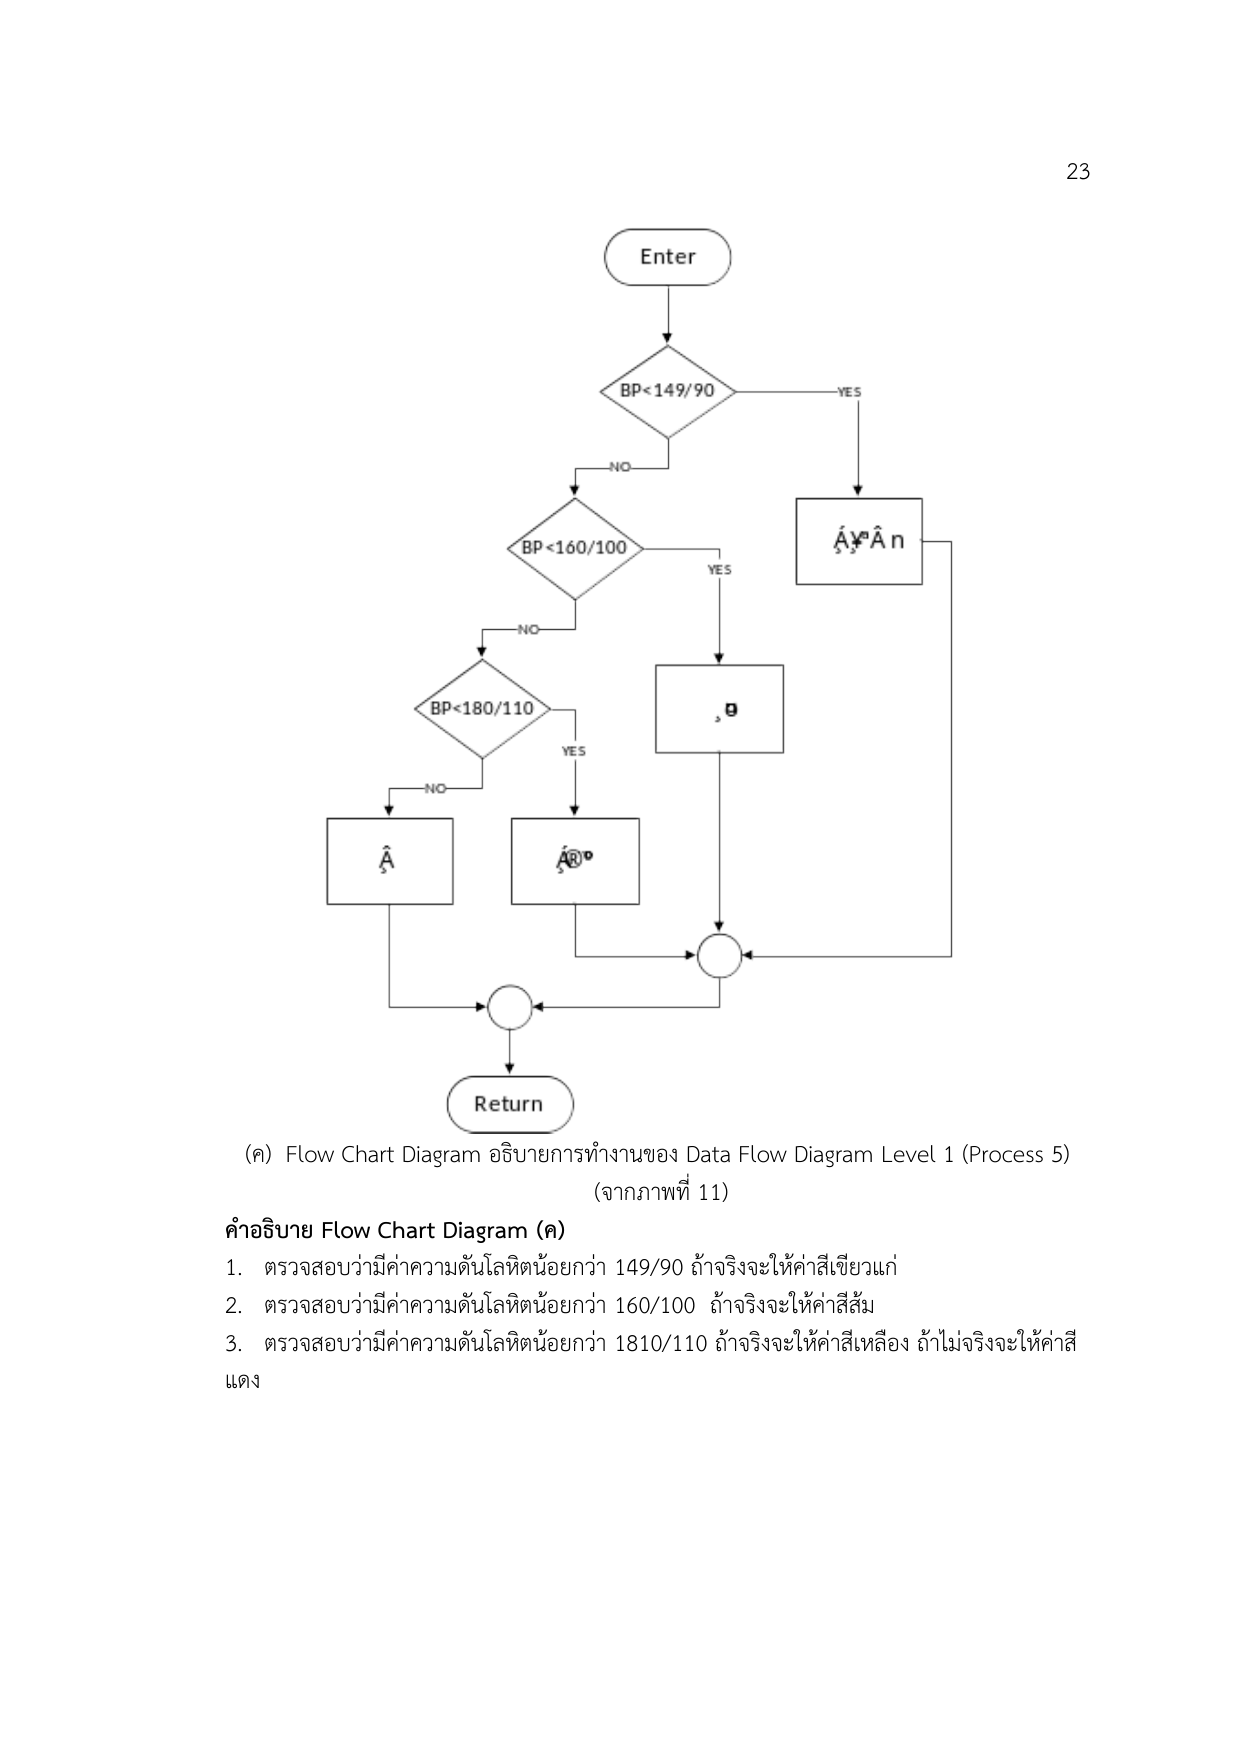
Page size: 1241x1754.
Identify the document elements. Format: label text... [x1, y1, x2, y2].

text 2. ตรวจสอบว่ามีค่าความดันโลหิตน้อยกว่า 160/100 ถ้าจริงจะให้ค่าสีส้ม [225, 1284, 1090, 1322]
text (จากภาพที่ 11) [225, 1171, 1090, 1209]
text 1. ตรวจสอบว่ามีค่าความดันโลหิตน้อยกว่า 149/90 ถ้าจริงจะให้ค่าสีเขียวแก่ [225, 1246, 1090, 1284]
text 3. ตรวจสอบว่ามีค่าความดันโลหิตน้อยกว่า 1810/110 ถ้าจริงจะให้ค่าสีเหลือง ถ้าไม่จริงจะให้ค่าสีแดง [225, 1322, 1090, 1397]
text คำอธิบาย Flow Chart Diagram (ค) [225, 1209, 1090, 1246]
text (ค) Flow Chart Diagram อธิบายการทำงานของ Data Flow Diagram Level 1 (Process 5) [225, 1133, 1090, 1171]
